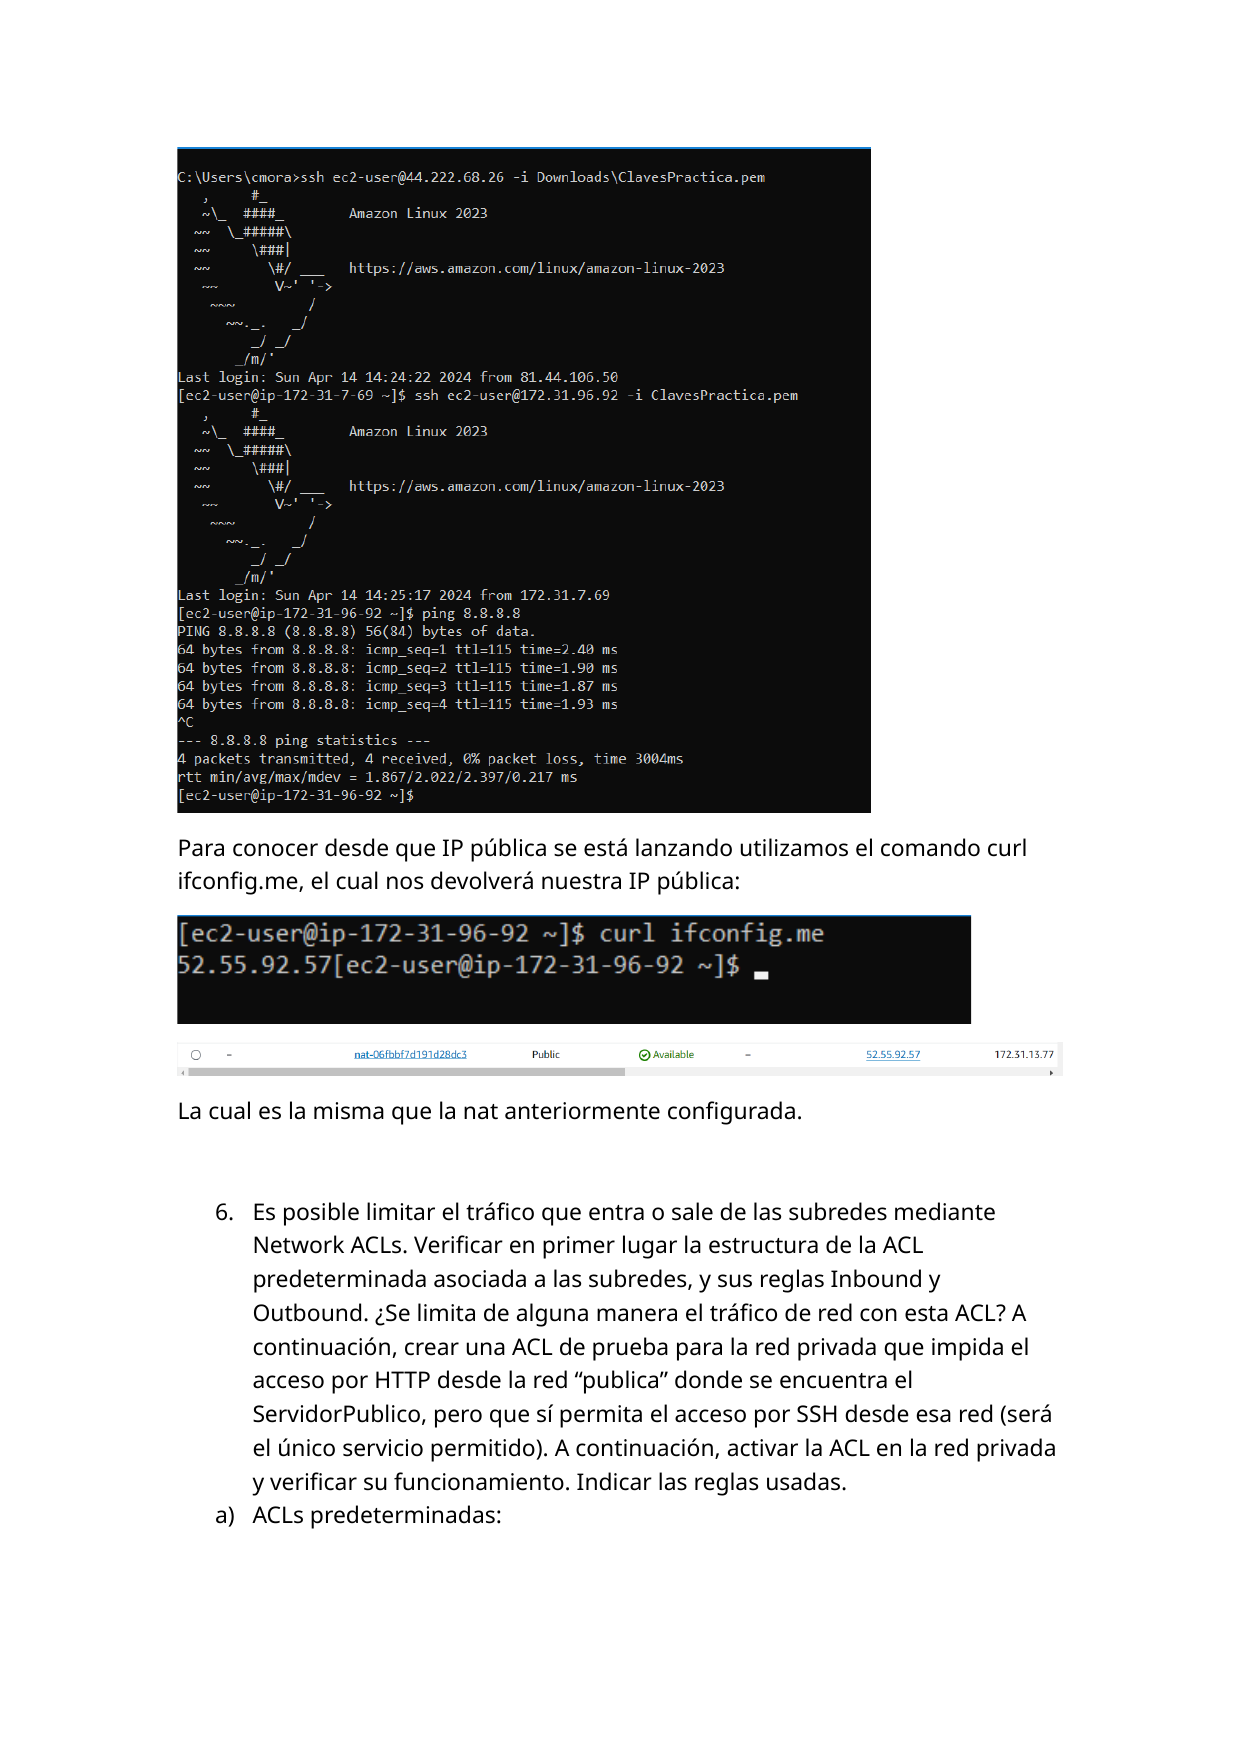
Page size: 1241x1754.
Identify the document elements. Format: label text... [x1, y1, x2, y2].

picture [177, 147, 871, 813]
picture [177, 915, 972, 1024]
picture [177, 1042, 1063, 1076]
text Para conocer desde que IP pública se está lanzando utilizamos el comando curl ifconfig.me, el cual nos devolverá nuestra IP pública: [177, 831, 1063, 896]
list Es posible limitar el tráfico que entra o sale de las subredes mediante Network ACLs. Verificar en primer lugar la estructura de la ACL predeterminada asociada a las subredes, y sus reglas Inbound y Outbound. ¿Se limita de alguna manera el tráfico de red con esta ACL? A continuación, crear una ACL de prueba para la red privada que impida el acceso por HTTP desde la red “publica” donde se encuentra el ServidorPublico, pero que sí permita el acceso por SSH desde esa red (será el único servicio permitido). A continuación, activar la ACL en la red privada y verificar su funcionamiento. Indicar las reglas usadas. [215, 1196, 1063, 1497]
text La cual es la misma que la nat anteriormente configurada. [177, 1095, 1063, 1126]
list ACLs predeterminadas: [215, 1499, 1063, 1531]
